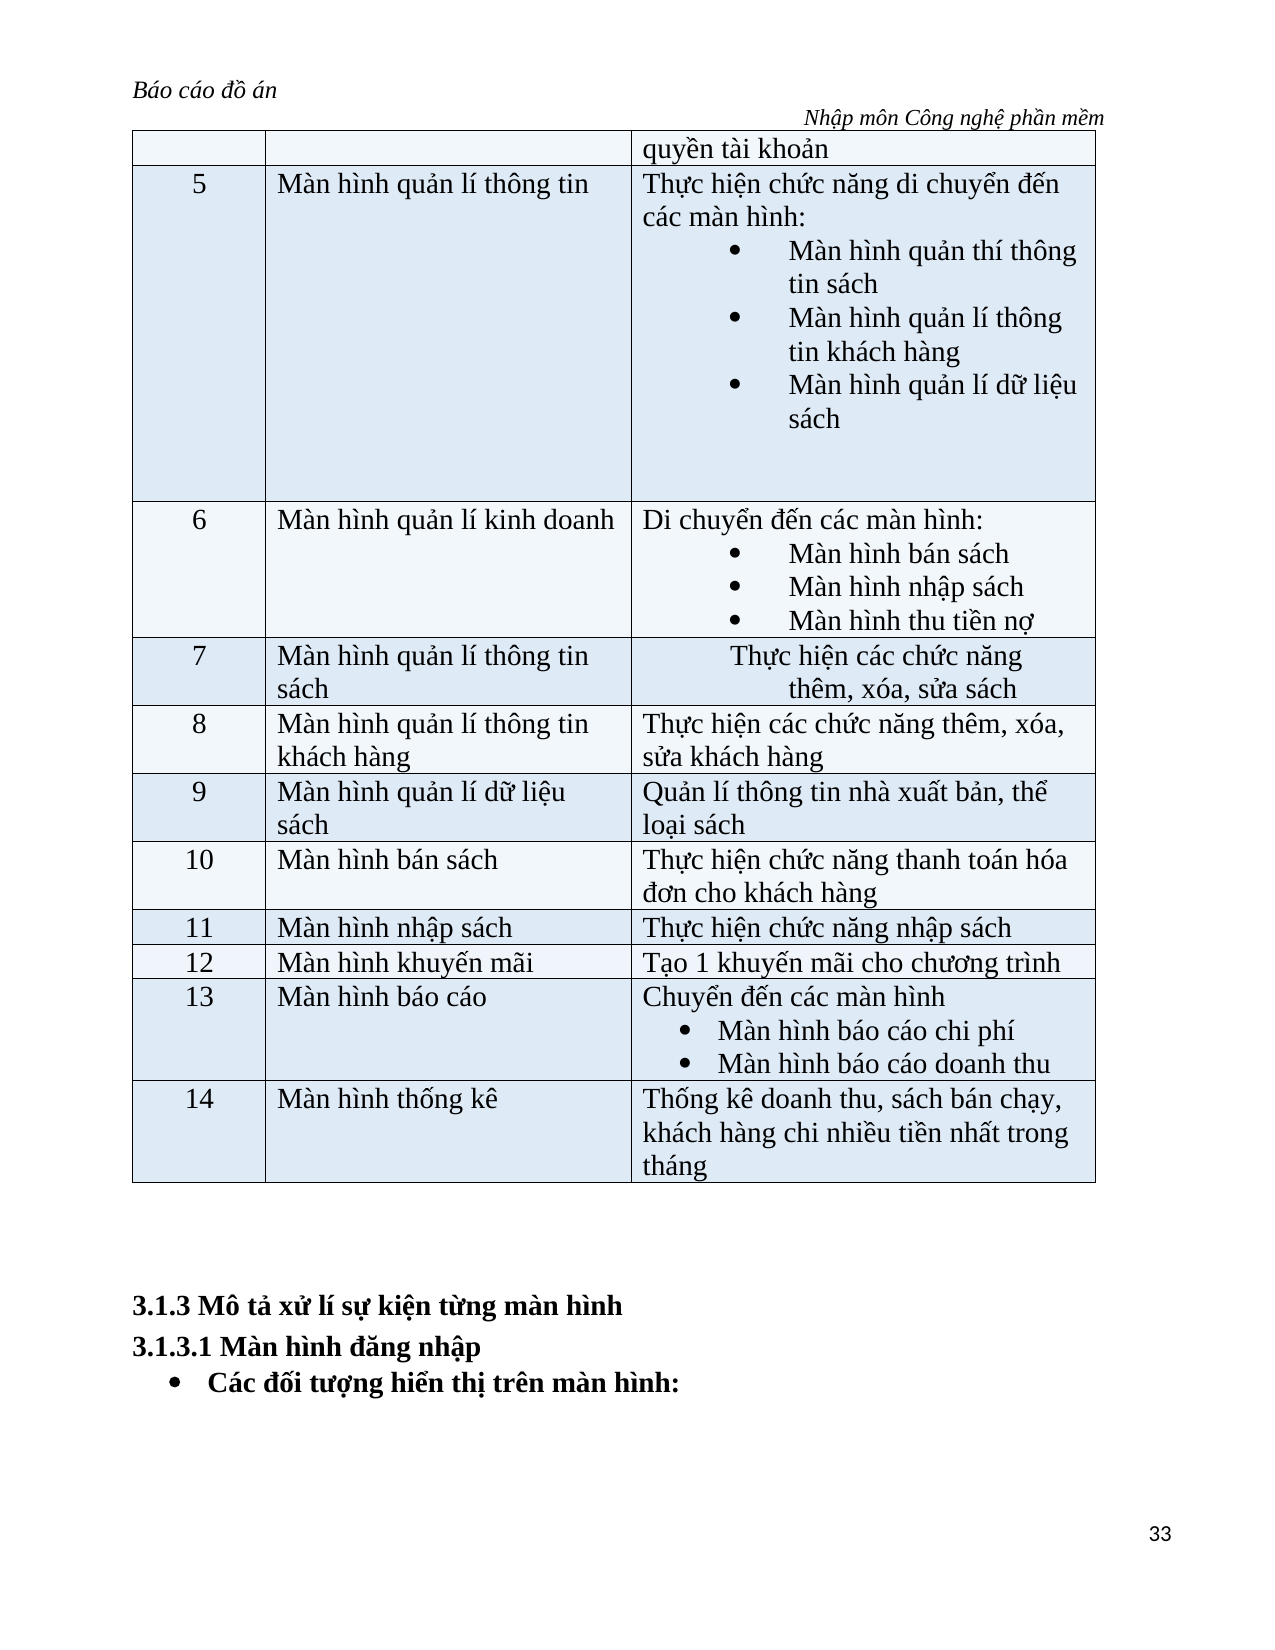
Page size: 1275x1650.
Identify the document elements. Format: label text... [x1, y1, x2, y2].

list Các đối tượng hiển thị trên màn hình: [169, 1365, 1171, 1399]
table_cell Thực hiện các chức năng thêm, xóa, sửa sách [632, 638, 1095, 705]
table_cell Chuyển đến các màn hình Màn hình báo cáo chi phí Màn hình báo cáo doanh thu [632, 979, 1095, 1080]
table_cell Di chuyển đến các màn hình: Màn hình bán sách Màn hình nhập sách Màn hình thu tiền nợ [632, 502, 1095, 637]
subtitle 3.1.3 Mô tả xử lí sự kiện từng màn hình [132, 1288, 1171, 1322]
table_cell 14 [133, 1081, 265, 1182]
table_cell Quản lí thông tin nhà xuất bản, thể loại sách [632, 774, 1095, 841]
table_cell Màn hình thống kê [266, 1081, 631, 1182]
table_cell Màn hình nhập sách [266, 910, 631, 944]
table_cell Màn hình quản lí dữ liệu sách [266, 774, 631, 841]
table_cell 13 [133, 979, 265, 1080]
table_cell 7 [133, 638, 265, 705]
table_cell 8 [133, 706, 265, 773]
table_cell 9 [133, 774, 265, 841]
table_cell Thực hiện chức năng nhập sách [632, 910, 1095, 944]
table_cell Màn hình quản lí thông tin [266, 166, 631, 501]
table_cell 12 [133, 945, 265, 978]
table_cell Thực hiện chức năng di chuyển đến các màn hình: Màn hình quản thí thông tin sách Màn hình quản lí thông tin khách hàng Màn hình quản lí dữ liệu sách [632, 166, 1095, 501]
table_cell Màn hình quản lí kinh doanh [266, 502, 631, 637]
table_cell Màn hình quản lí thông tin khách hàng [266, 706, 631, 773]
table_cell 6 [133, 502, 265, 637]
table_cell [632, 131, 1095, 165]
table_cell Màn hình báo cáo [266, 979, 631, 1080]
table_cell 10 [133, 842, 265, 909]
table_cell Thực hiện các chức năng thêm, xóa, sửa khách hàng [632, 706, 1095, 773]
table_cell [266, 131, 631, 165]
table_cell 11 [133, 910, 265, 944]
table_cell Màn hình bán sách [266, 842, 631, 909]
table_cell Màn hình quản lí thông tin sách [266, 638, 631, 705]
table_cell Tạo 1 khuyến mãi cho chương trình [632, 945, 1095, 978]
table_cell Thống kê doanh thu, sách bán chạy, khách hàng chi nhiều tiền nhất trong tháng [632, 1081, 1095, 1182]
table_cell 5 [133, 166, 265, 501]
table_cell 4 [133, 131, 265, 165]
subtitle 3.1.3.1 Màn hình đăng nhập [132, 1329, 1171, 1362]
table_cell Thực hiện chức năng thanh toán hóa đơn cho khách hàng [632, 842, 1095, 909]
table_cell Màn hình khuyến mãi [266, 945, 631, 978]
